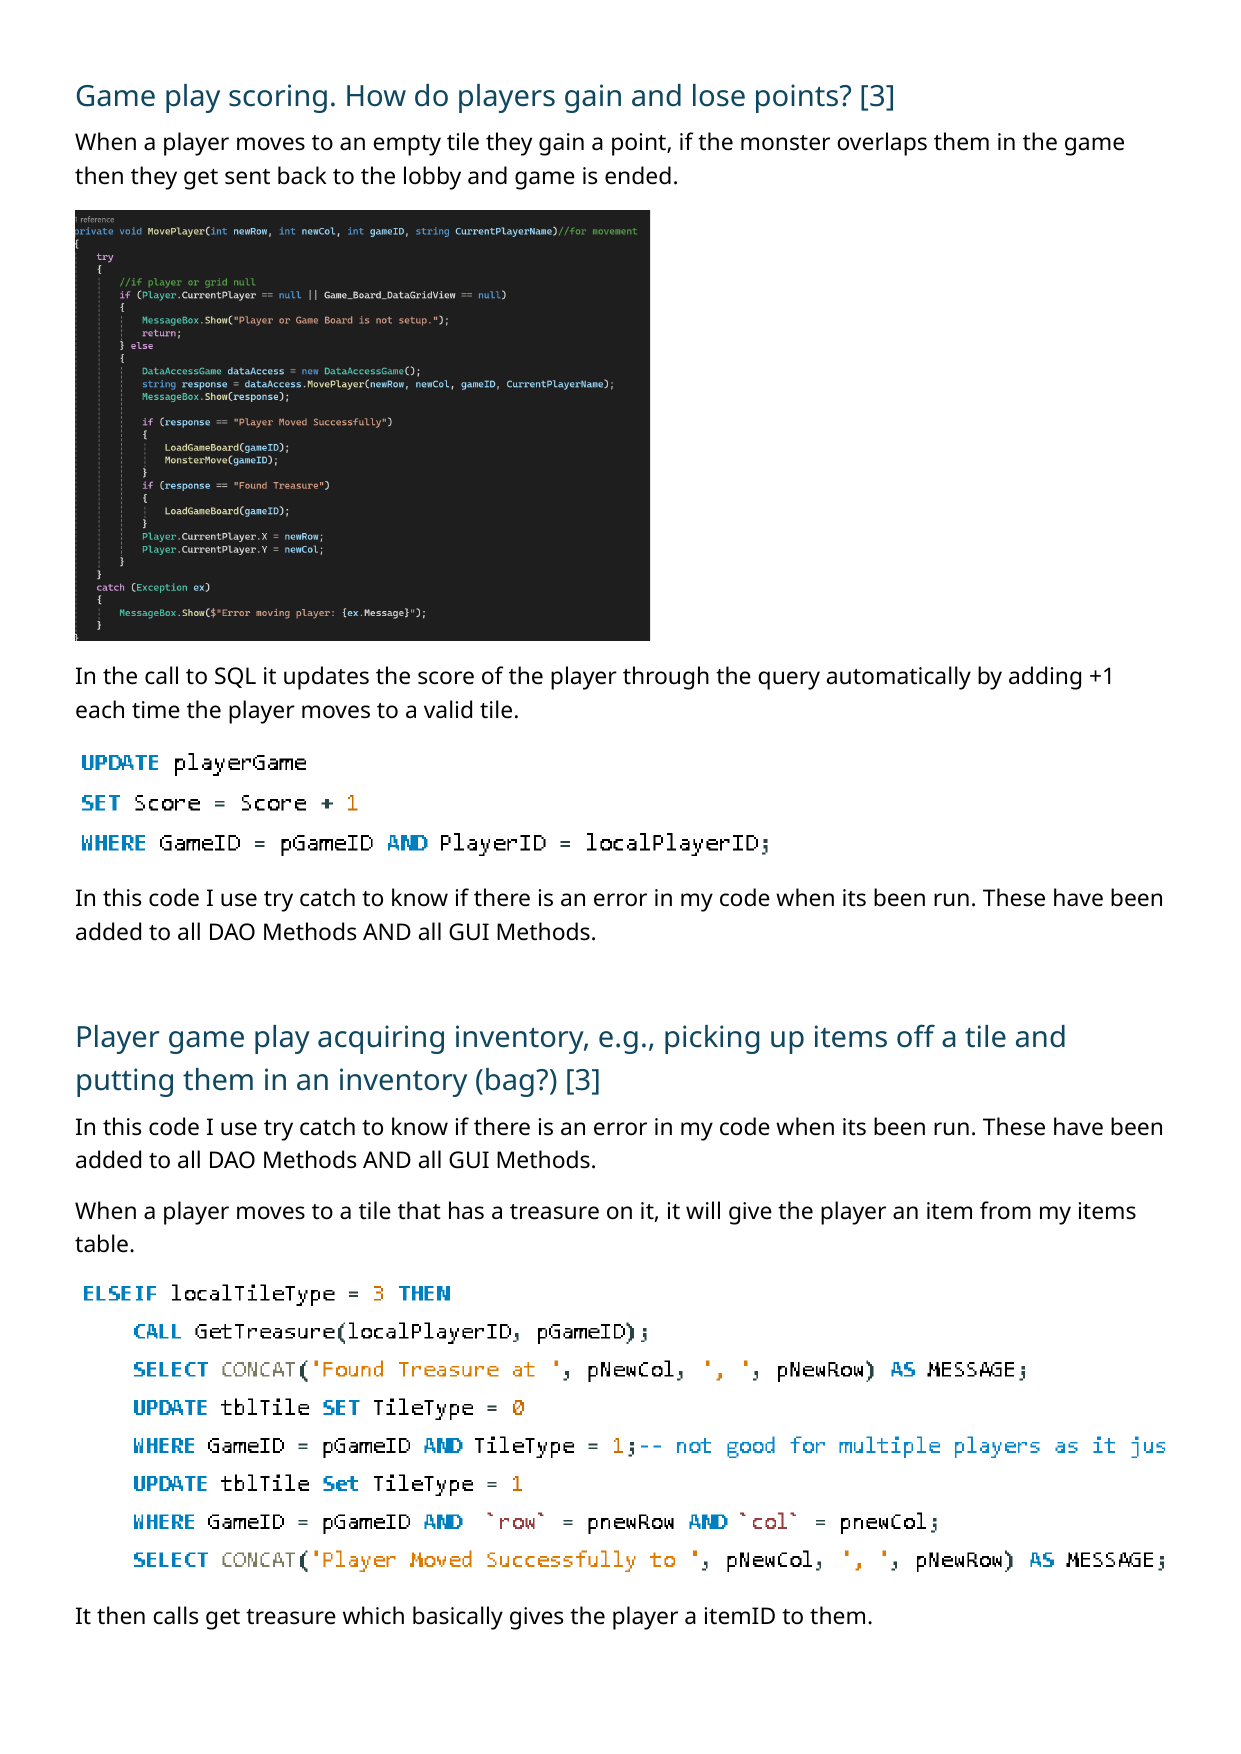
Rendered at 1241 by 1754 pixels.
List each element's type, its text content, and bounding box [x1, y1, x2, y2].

text When a player moves to a tile that has a treasure on it, it will give the player an item from my items table. [75, 1195, 1165, 1260]
picture [75, 1278, 1166, 1581]
text In this code I use try catch to know if there is an error in my code when its been run. These have been added to all DAO Methods AND all GUI Methods. [75, 1111, 1165, 1176]
text When a player moves to an empty tile they gain a point, if the monster overlaps them in the game then they get sent back to the lobby and game is ended. [75, 126, 1165, 191]
text In this code I use try catch to know if there is an error in my code when its been run. These have been added to all DAO Methods AND all GUI Methods. [75, 882, 1165, 947]
text It then calls get treasure which basically gives the player a itemID to them. [75, 1599, 1165, 1631]
picture [75, 743, 781, 863]
text In the call to SQL it updates the score of the player through the query automatically by adding +1 each time the player moves to a valid tile. [75, 660, 1165, 725]
subtitle Player game play acquiring inventory, e.g., picking up items off a tile and putting them in an inventory (bag?) [3] [75, 1017, 1165, 1099]
picture [75, 210, 650, 641]
subtitle Game play scoring. How do players gain and lose points? [3] [75, 75, 1165, 115]
